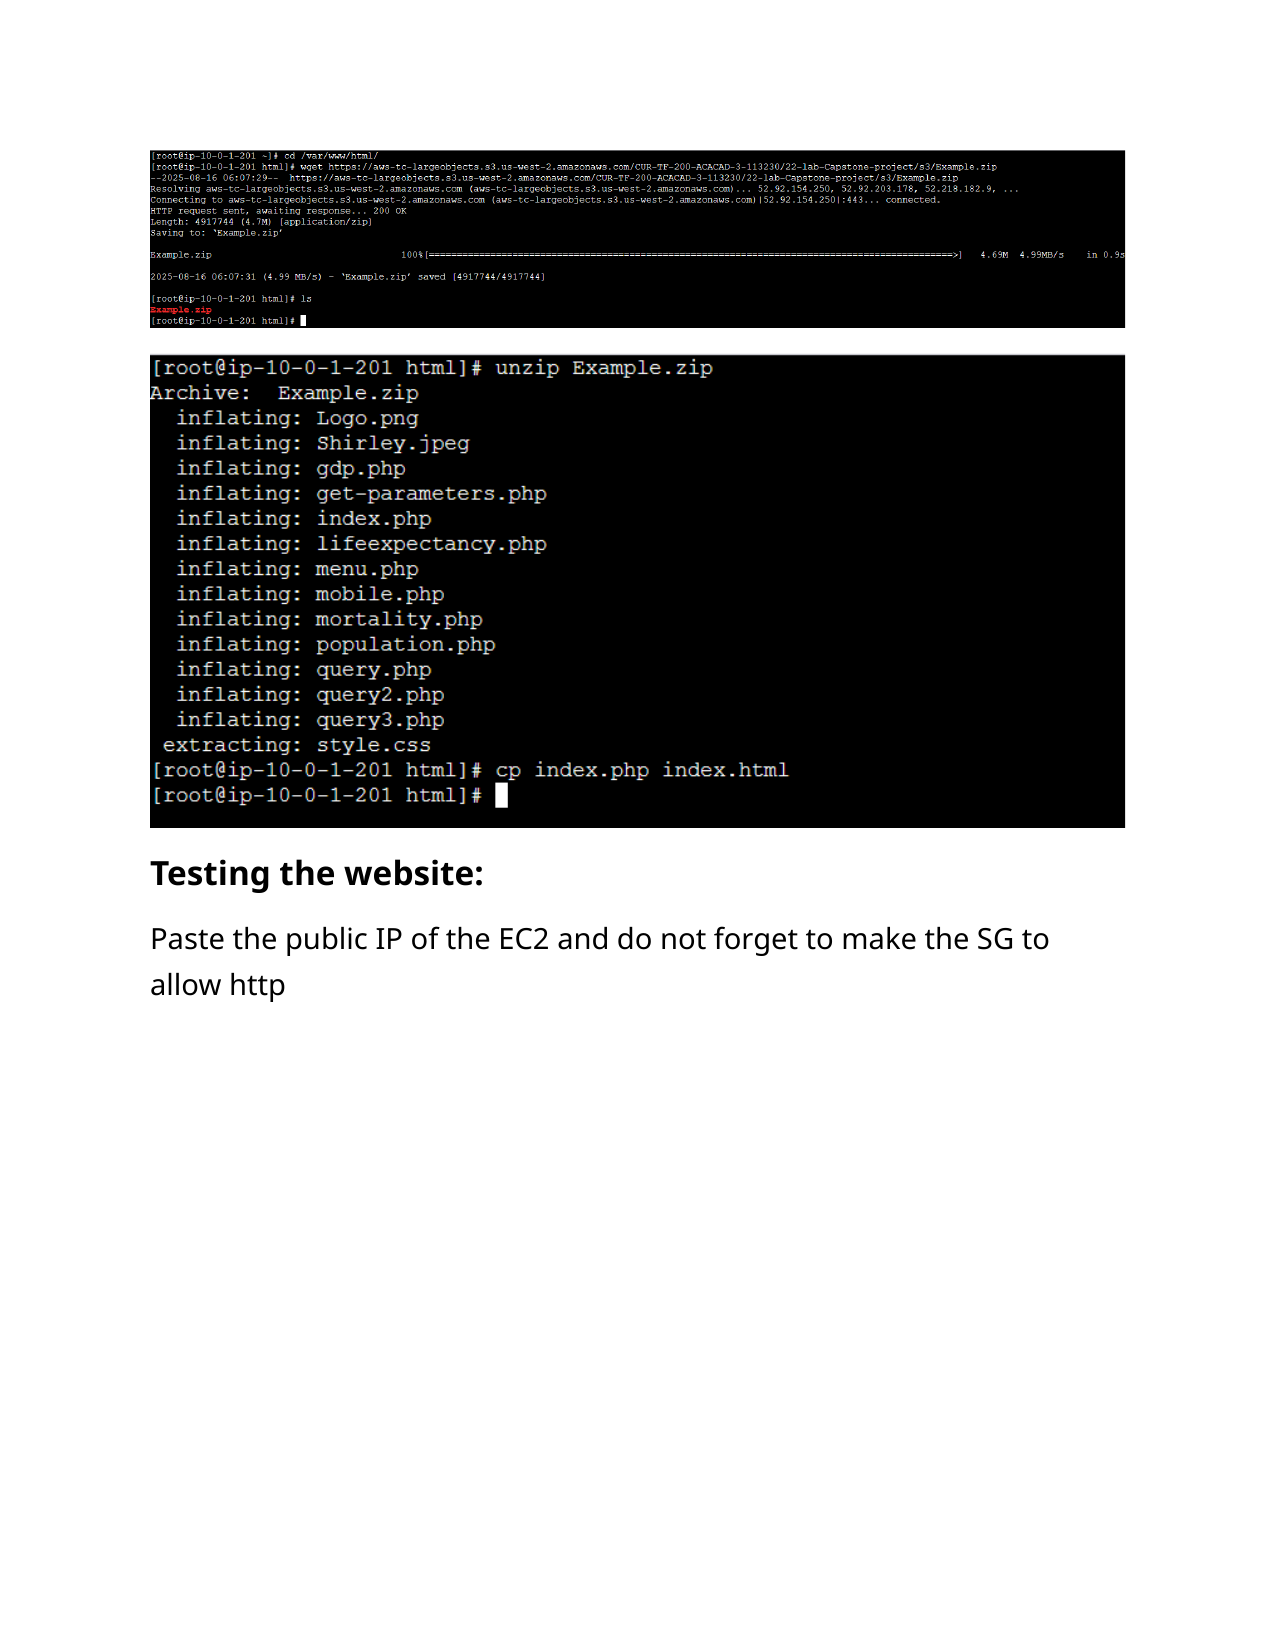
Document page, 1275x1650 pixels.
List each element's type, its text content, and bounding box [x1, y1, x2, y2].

picture [150, 349, 1125, 828]
text Testing the website: [150, 849, 1125, 895]
text Paste the public IP of the EC2 and do not forget to make the SG to allow http [150, 918, 1125, 1004]
picture [150, 150, 1125, 328]
